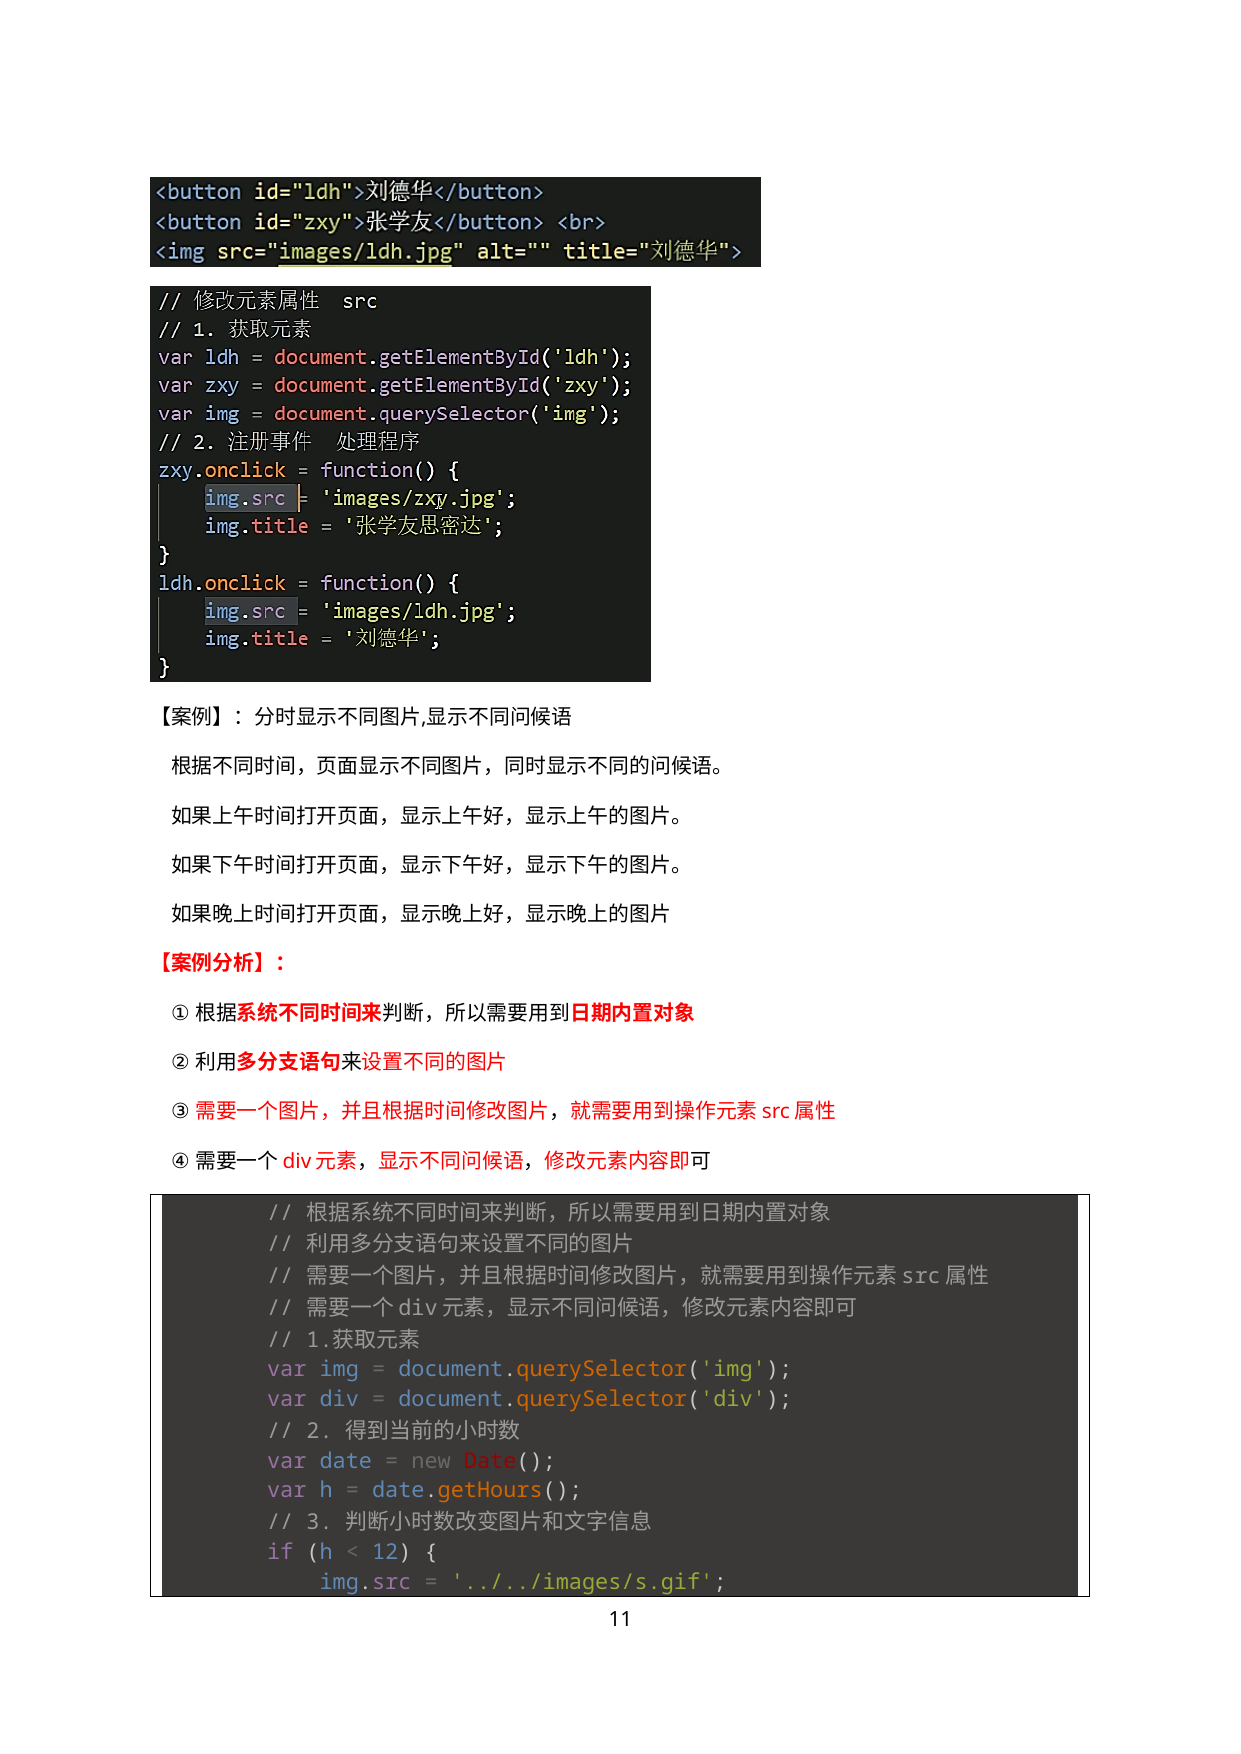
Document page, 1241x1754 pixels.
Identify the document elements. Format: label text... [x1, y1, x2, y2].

picture [150, 286, 651, 682]
text ① 根据系统不同时间来判断，所以需要用到日期内置对象 [150, 996, 1090, 1026]
text ④ 需要一个div元素，显示不同问候语，修改元素内容即可 [150, 1144, 1090, 1174]
subtitle 【案例】：分时显示不同图片,显示不同问候语 [150, 700, 1090, 731]
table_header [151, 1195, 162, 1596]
text ② 利用多分支语句来设置不同的图片 [150, 1045, 1090, 1076]
text 如果上午时间打开页面，显示上午好，显示上午的图片。 [150, 799, 1090, 829]
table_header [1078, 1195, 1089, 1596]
text 如果晚上时间打开页面，显示晚上好，显示晚上的图片 [150, 897, 1090, 928]
picture [150, 177, 761, 267]
text ③ 需要一个图片，并且根据时间修改图片，就需要用到操作元素src属性 [150, 1095, 1090, 1125]
text 【案例分析】： [150, 947, 1090, 977]
text 根据不同时间，页面显示不同图片，同时显示不同的问候语。 [150, 749, 1090, 780]
text 如果下午时间打开页面，显示下午好，显示下午的图片。 [150, 848, 1090, 878]
